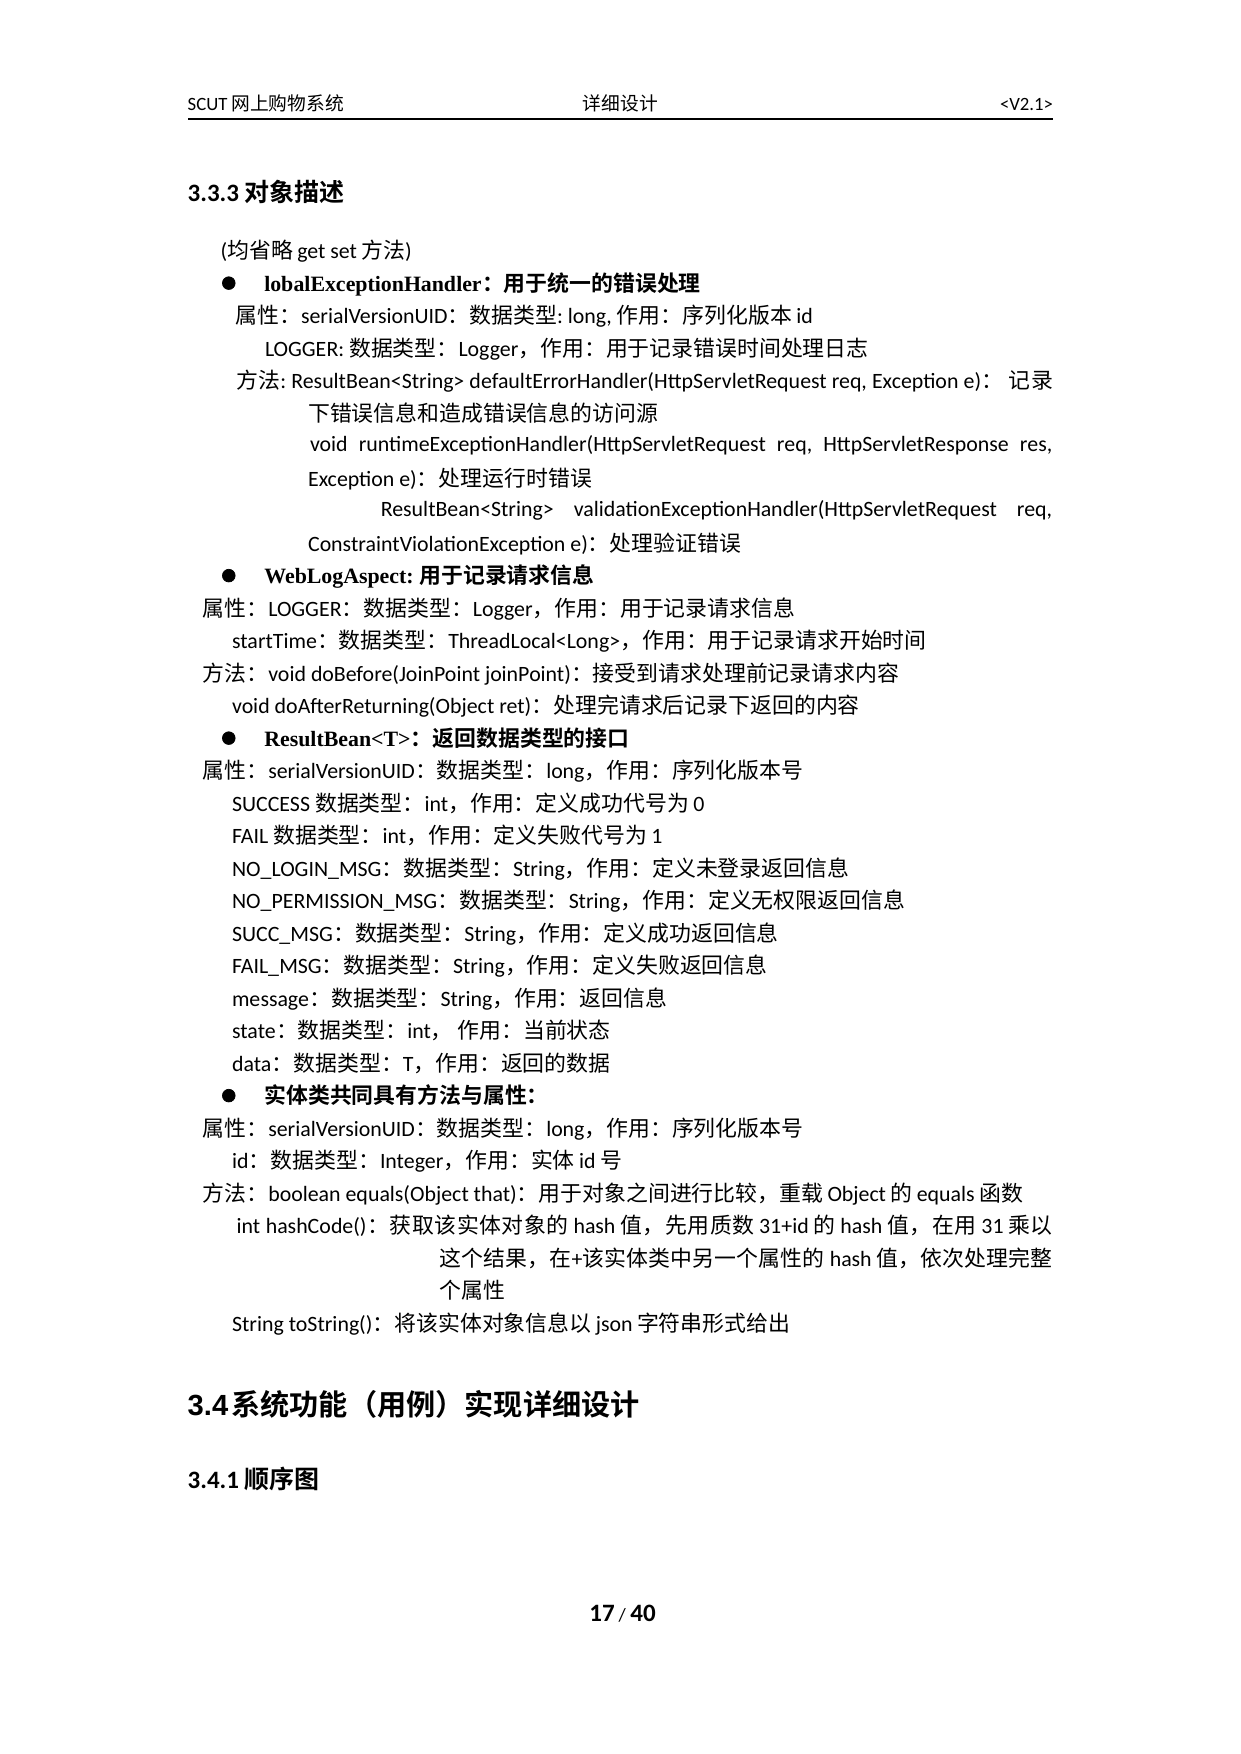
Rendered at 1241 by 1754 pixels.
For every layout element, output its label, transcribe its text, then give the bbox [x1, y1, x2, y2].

text void doAfterReturning(Object ret)：处理完请求后记录下返回的内容 [187, 688, 1053, 720]
text state：数据类型：int， 作用：当前状态 [187, 1013, 1053, 1045]
text 方法：boolean equals(Object that)：用于对象之间进行比较，重载Object的equals函数 [187, 1175, 1053, 1208]
subtitle 3.4.1 顺序图 [187, 1446, 1053, 1511]
text void runtimeExceptionHandler(HttpServletRequest req, HttpServletResponse res, Exception e)：处理运行时错误 [220, 428, 1053, 493]
text 属性：serialVersionUID：数据类型：long，作用：序列化版本号 [187, 753, 1053, 785]
text NO_PERMISSION_MSG：数据类型：String，作用：定义无权限返回信息 [187, 883, 1053, 915]
text NO_LOGIN_MSG：数据类型：String，作用：定义未登录返回信息 [187, 850, 1053, 883]
subtitle 3.3.3 对象描述 [187, 158, 1053, 223]
text String toString()：将该实体对象信息以json字符串形式给出 [187, 1305, 1053, 1338]
text startTime：数据类型：ThreadLocal<Long>，作用：用于记录请求开始时间 [187, 623, 1053, 655]
text message：数据类型：String，作用：返回信息 [187, 980, 1053, 1013]
text 方法: ResultBean<String> defaultErrorHandler(HttpServletRequest req, Exception e)： 记录下错误信息和造成错误信息的访问源 [220, 363, 1053, 428]
text (均省略get set方法) [187, 233, 1053, 265]
text 方法：void doBefore(JoinPoint joinPoint)：接受到请求处理前记录请求内容 [187, 655, 1053, 688]
text data：数据类型：T，作用：返回的数据 [187, 1045, 1053, 1078]
text SUCCESS 数据类型：int，作用：定义成功代号为0 [187, 785, 1053, 818]
text 属性：LOGGER：数据类型：Logger，作用：用于记录请求信息 [187, 590, 1053, 623]
text 属性：serialVersionUID：数据类型：long，作用：序列化版本号 [187, 1110, 1053, 1143]
text ResultBean<String> validationExceptionHandler(HttpServletRequest req, ConstraintViolationException e)：处理验证错误 [220, 493, 1053, 558]
subtitle 系统功能（用例）实现详细设计 [187, 1370, 1053, 1435]
list ResultBean<T>：返回数据类型的接口 [220, 720, 1053, 753]
list lobalExceptionHandler：用于统一的错误处理 [220, 265, 1053, 298]
list WebLogAspect: 用于记录请求信息 [220, 558, 1053, 590]
text FAIL 数据类型：int，作用：定义失败代号为1 [187, 818, 1053, 850]
text 属性：serialVersionUID：数据类型: long, 作用：序列化版本id [187, 298, 1053, 330]
text int hashCode()：获取该实体对象的hash值，先用质数31+id的hash值，在用31乘以这个结果，在+该实体类中另一个属性的hash值，依次处理完整个属性 [187, 1208, 1053, 1305]
text FAIL_MSG：数据类型：String，作用：定义失败返回信息 [187, 948, 1053, 980]
list 实体类共同具有方法与属性： [220, 1078, 1053, 1110]
text SUCC_MSG：数据类型：String，作用：定义成功返回信息 [187, 915, 1053, 948]
text LOGGER: 数据类型：Logger，作用：用于记录错误时间处理日志 [187, 330, 1053, 363]
text id：数据类型：Integer，作用：实体id号 [187, 1143, 1053, 1175]
